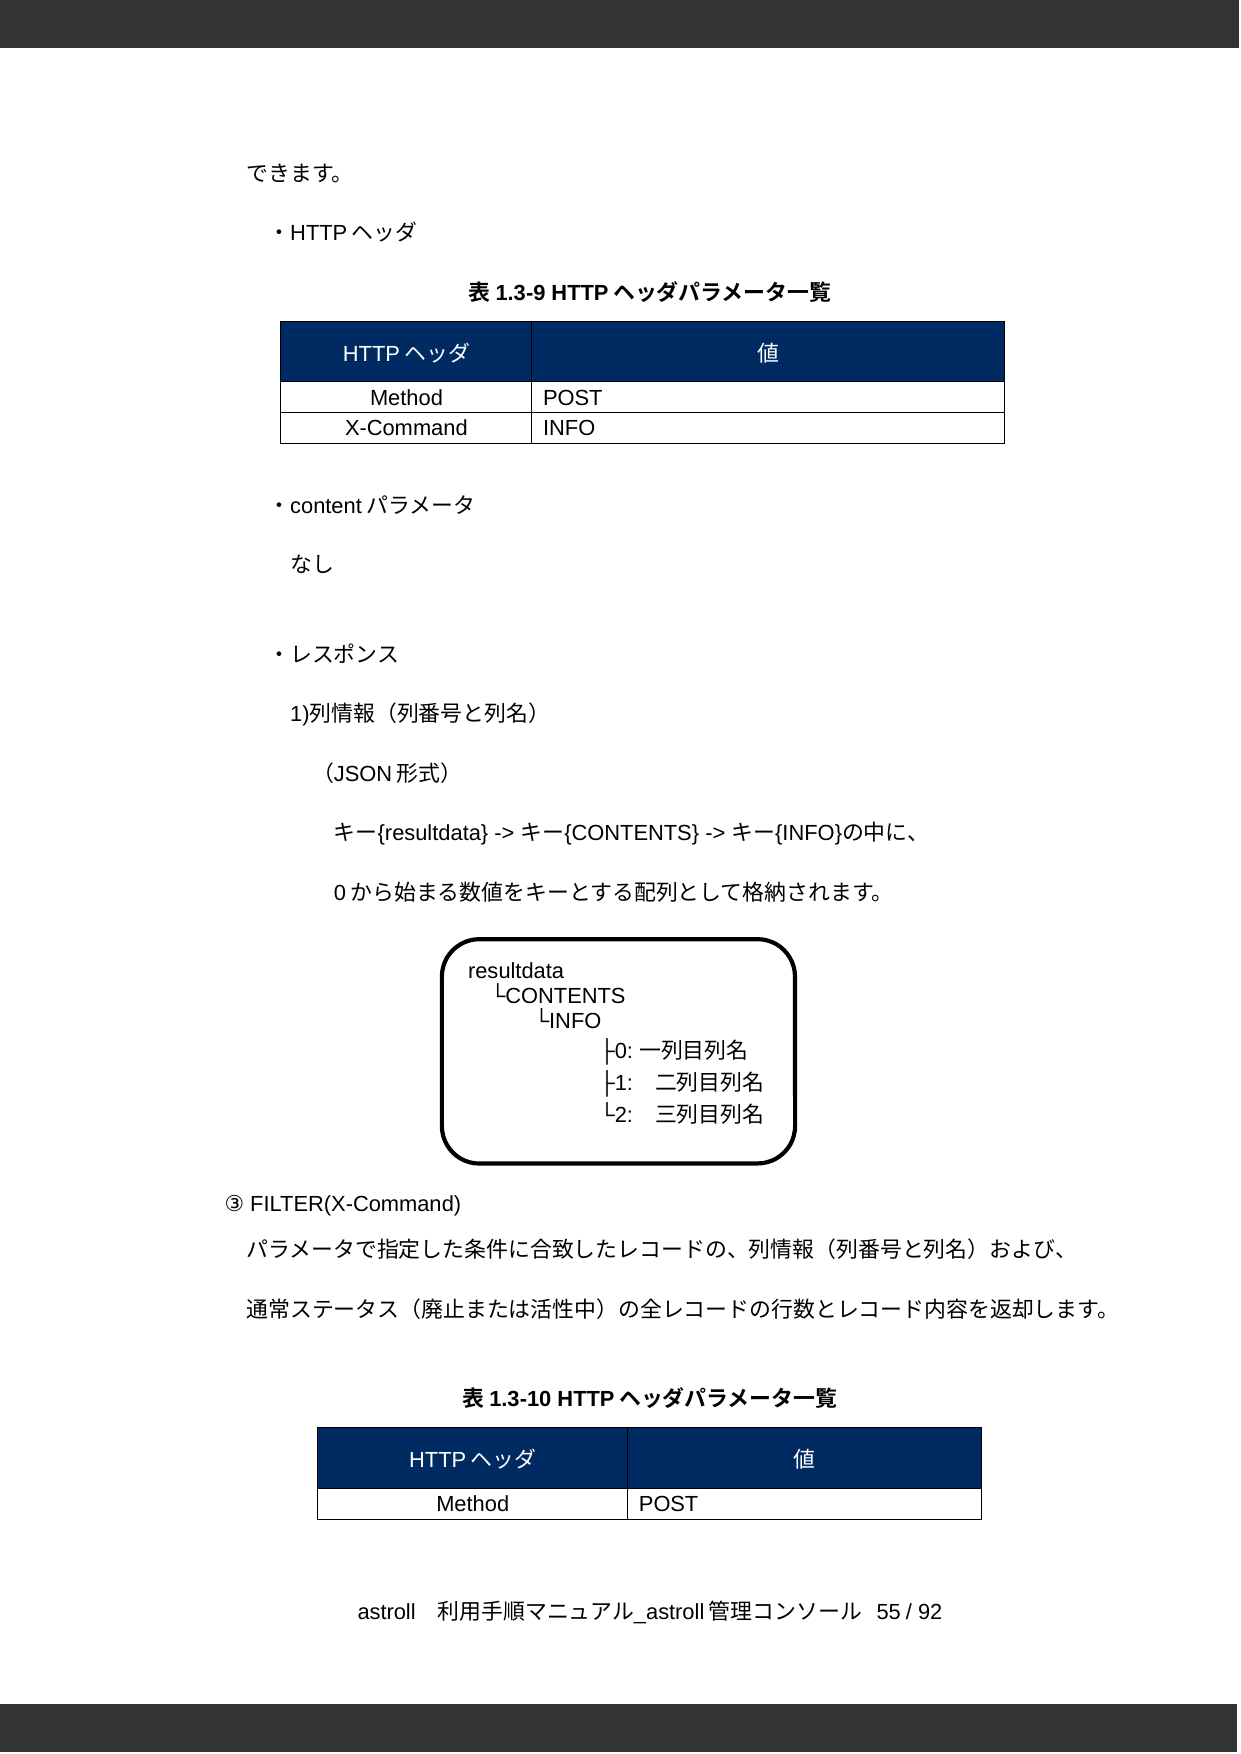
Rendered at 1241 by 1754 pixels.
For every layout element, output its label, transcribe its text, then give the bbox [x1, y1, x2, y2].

text なし [246, 533, 1152, 593]
text できます。 [246, 142, 1152, 201]
table_cell POST [532, 382, 1004, 412]
text ・contentパラメータ [246, 474, 1152, 533]
picture [0, 0, 1239, 48]
text パラメータで指定した条件に合致したレコードの、列情報（列番号と列名）および、 [246, 1218, 1152, 1278]
table_header 値 [628, 1428, 981, 1488]
text （JSON形式） [246, 742, 1152, 801]
table_cell INFO [532, 413, 1004, 443]
text 表 1.3-5 HTTPヘッダパラメータ一覧 [148, 261, 1152, 321]
table_cell X-Command [281, 413, 531, 443]
picture [0, 1704, 1237, 1752]
table_cell Method [318, 1489, 627, 1518]
text ・HTTPヘッダ [246, 201, 1152, 261]
text ・レスポンス [246, 623, 1152, 682]
table_header HTTPヘッダ [318, 1428, 627, 1488]
table_cell POST [628, 1489, 981, 1518]
subtitle FILTER(X-Command) [224, 1189, 1152, 1218]
text キー{resultdata} -> キー{CONTENTS} -> キー{INFO}の中に、 [246, 801, 1152, 861]
table_header HTTPヘッダ [281, 322, 531, 381]
text 通常ステータス（廃止または活性中）の全レコードの行数とレコード内容を返却します。 [246, 1278, 1152, 1338]
text 1)列情報（列番号と列名） [246, 682, 1152, 742]
table_cell Method [281, 382, 531, 412]
table_header 値 [532, 322, 1004, 381]
text 0から始まる数値をキーとする配列として格納されます。 [246, 861, 1152, 921]
